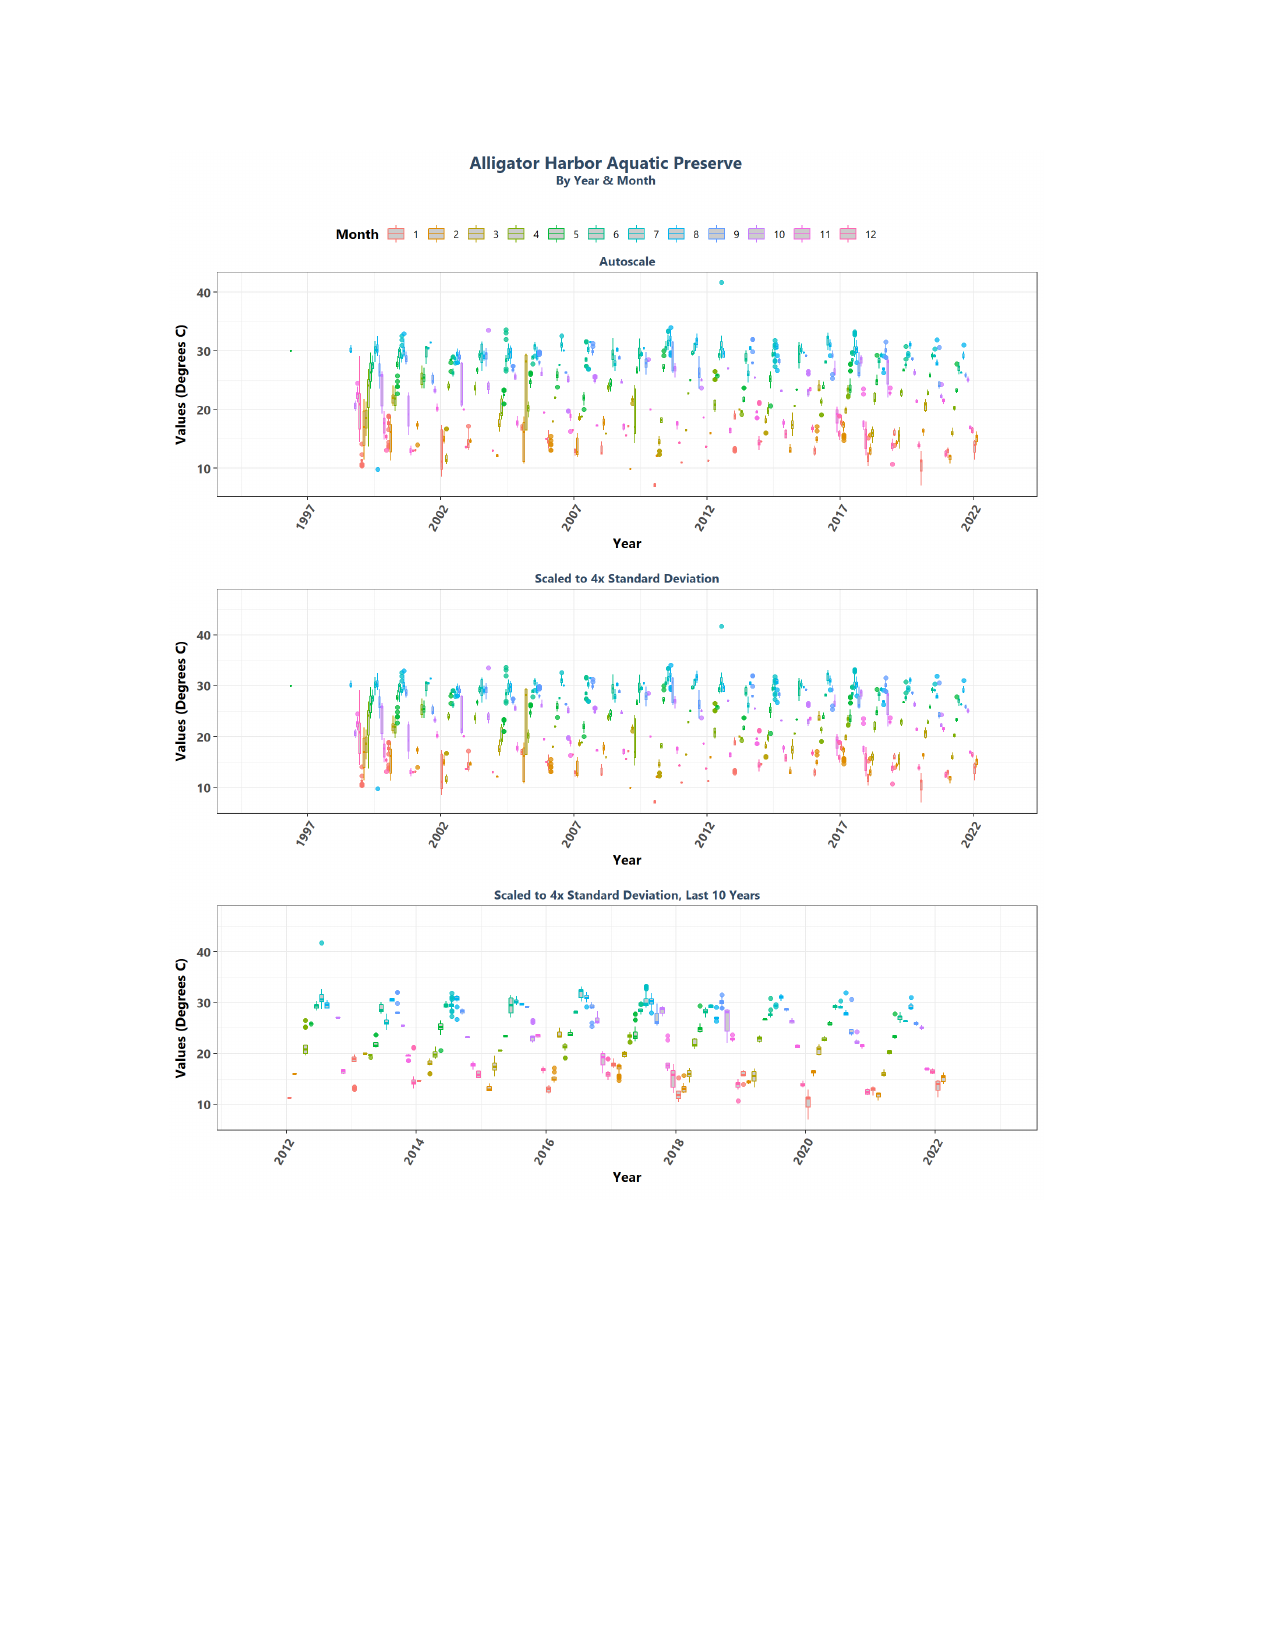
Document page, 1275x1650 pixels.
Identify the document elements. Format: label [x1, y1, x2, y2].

picture [168, 150, 1044, 1200]
